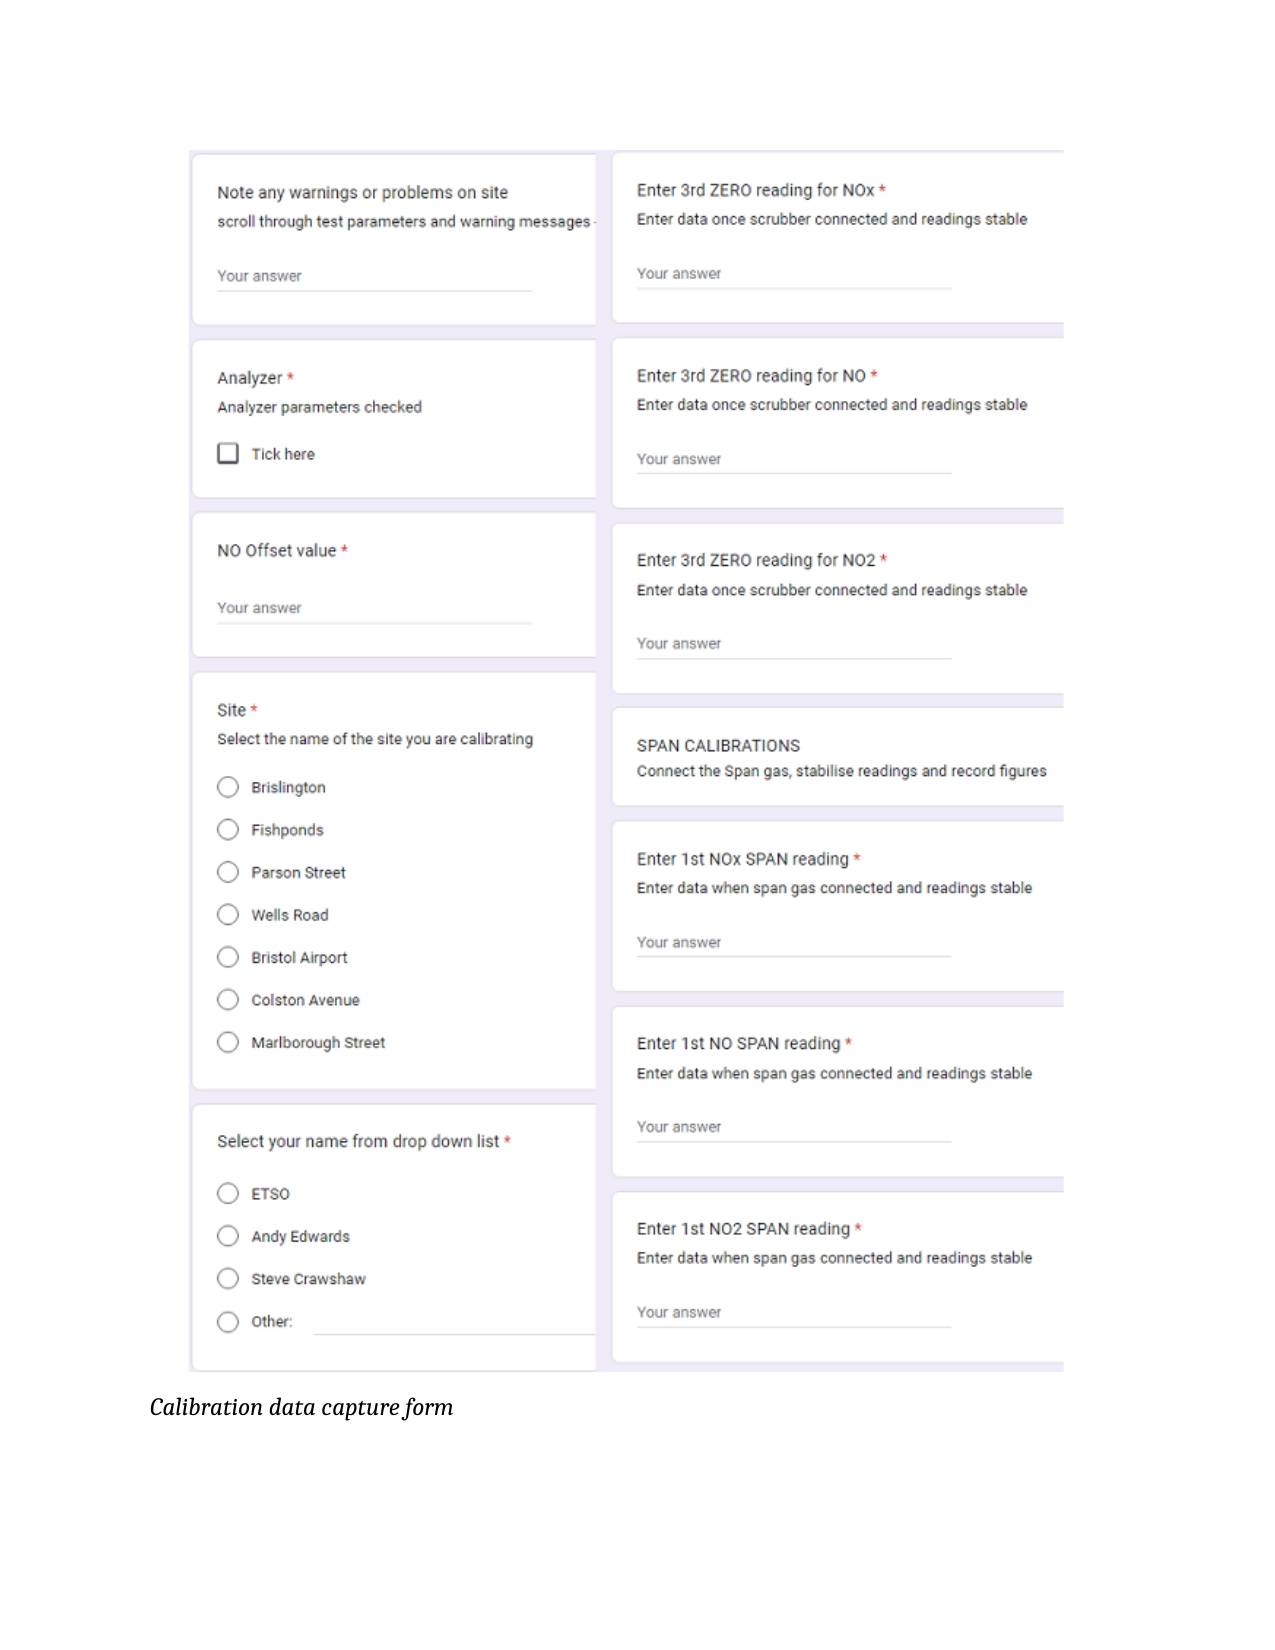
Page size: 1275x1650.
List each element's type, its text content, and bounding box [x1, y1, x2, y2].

picture [188, 150, 1064, 1372]
table_header Calibration data capture form [139, 150, 1114, 1434]
